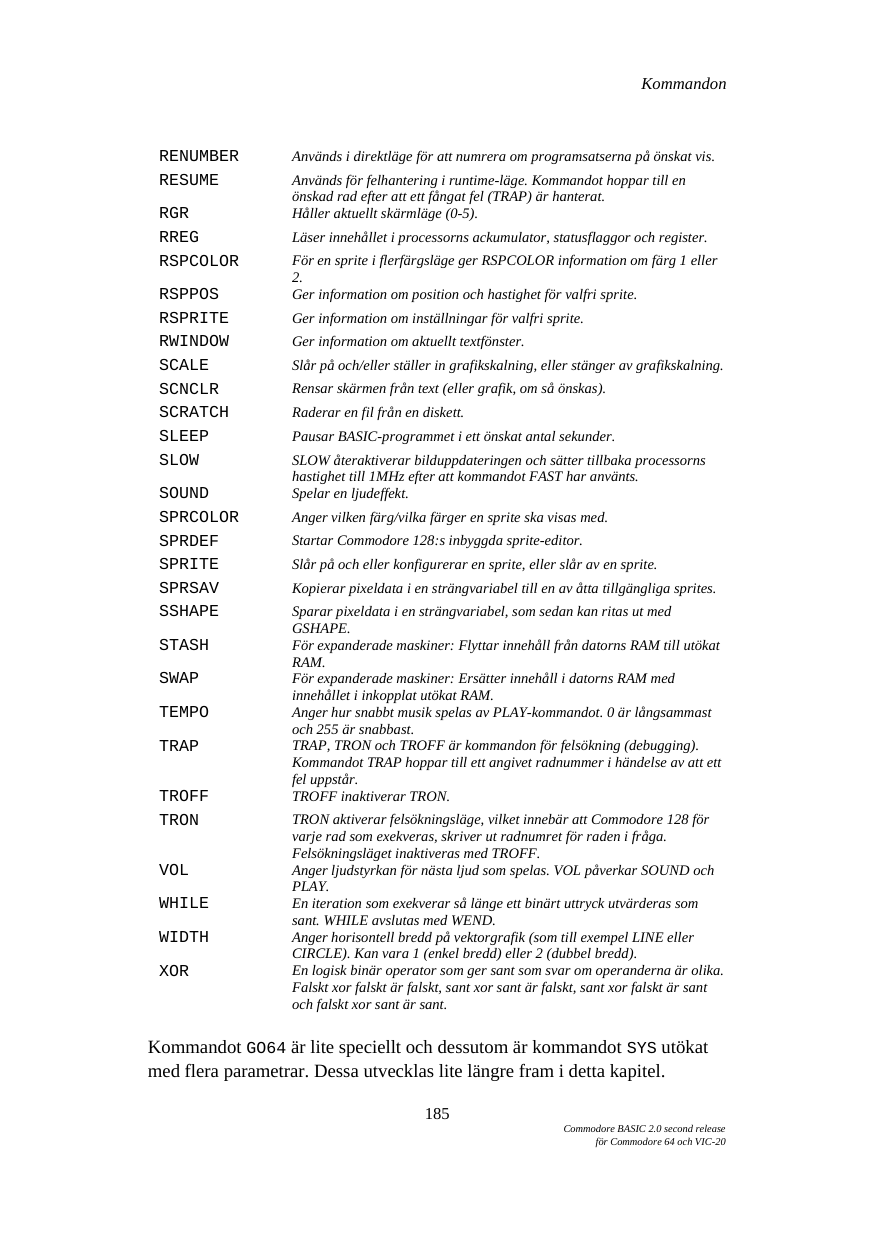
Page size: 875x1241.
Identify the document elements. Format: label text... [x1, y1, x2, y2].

text Kommandot GO64 är lite speciellt och dessutom är kommandot SYS utökat med flera parametrar. Dessa utvecklas lite längre fram i detta kapitel. [148, 1012, 726, 1081]
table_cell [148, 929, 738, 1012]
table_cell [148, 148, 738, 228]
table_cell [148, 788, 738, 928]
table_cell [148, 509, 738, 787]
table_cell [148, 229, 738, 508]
